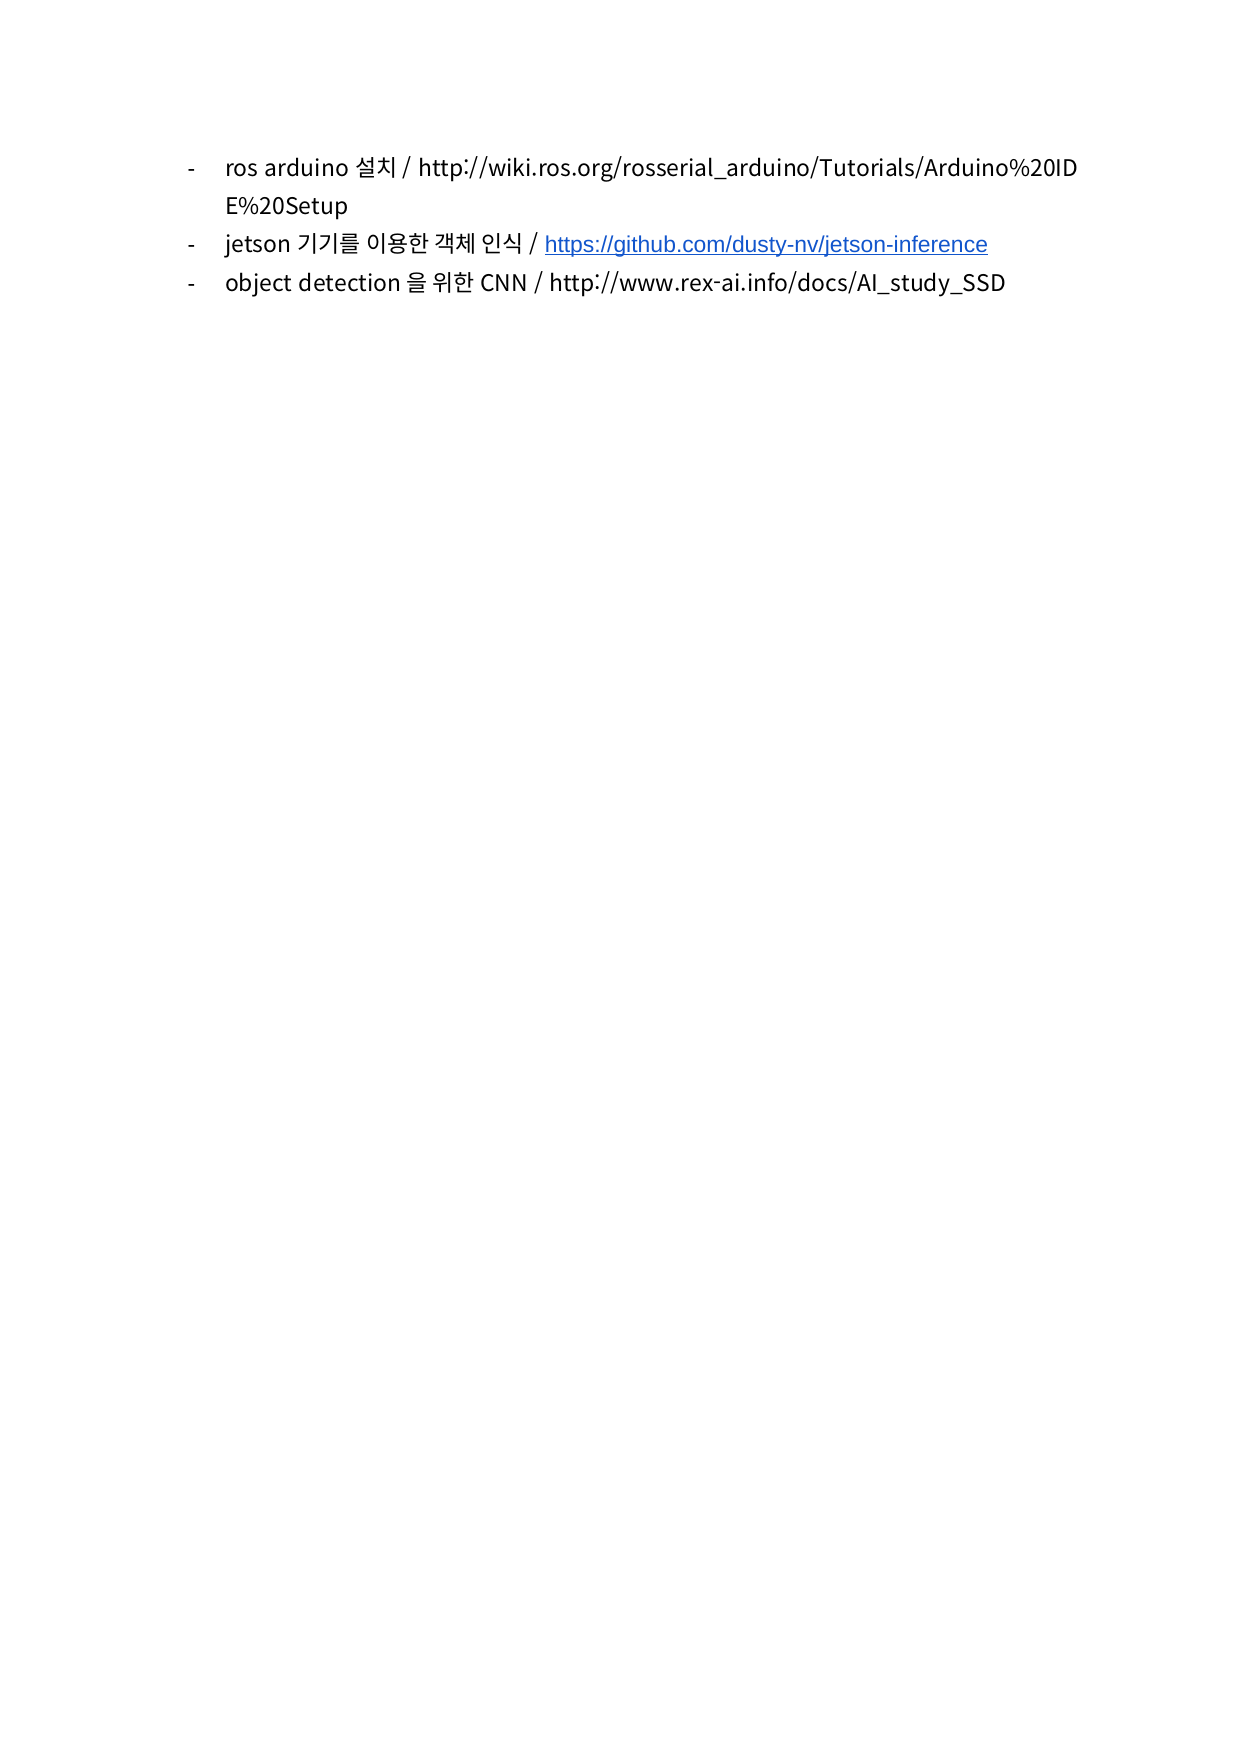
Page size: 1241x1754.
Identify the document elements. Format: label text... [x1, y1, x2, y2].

list ros arduino 설치 / http://wiki.ros.org/rosserial_arduino/Tutorials/Arduino%20IDE%20Setup [187, 150, 1090, 221]
list jetson 기기를 이용한 객체 인식 / https://github.com/dusty-nv/jetson-inference [187, 226, 1090, 259]
list object detection을 위한 CNN / http://www.rex-ai.info/docs/AI_study_SSD [187, 264, 1090, 298]
